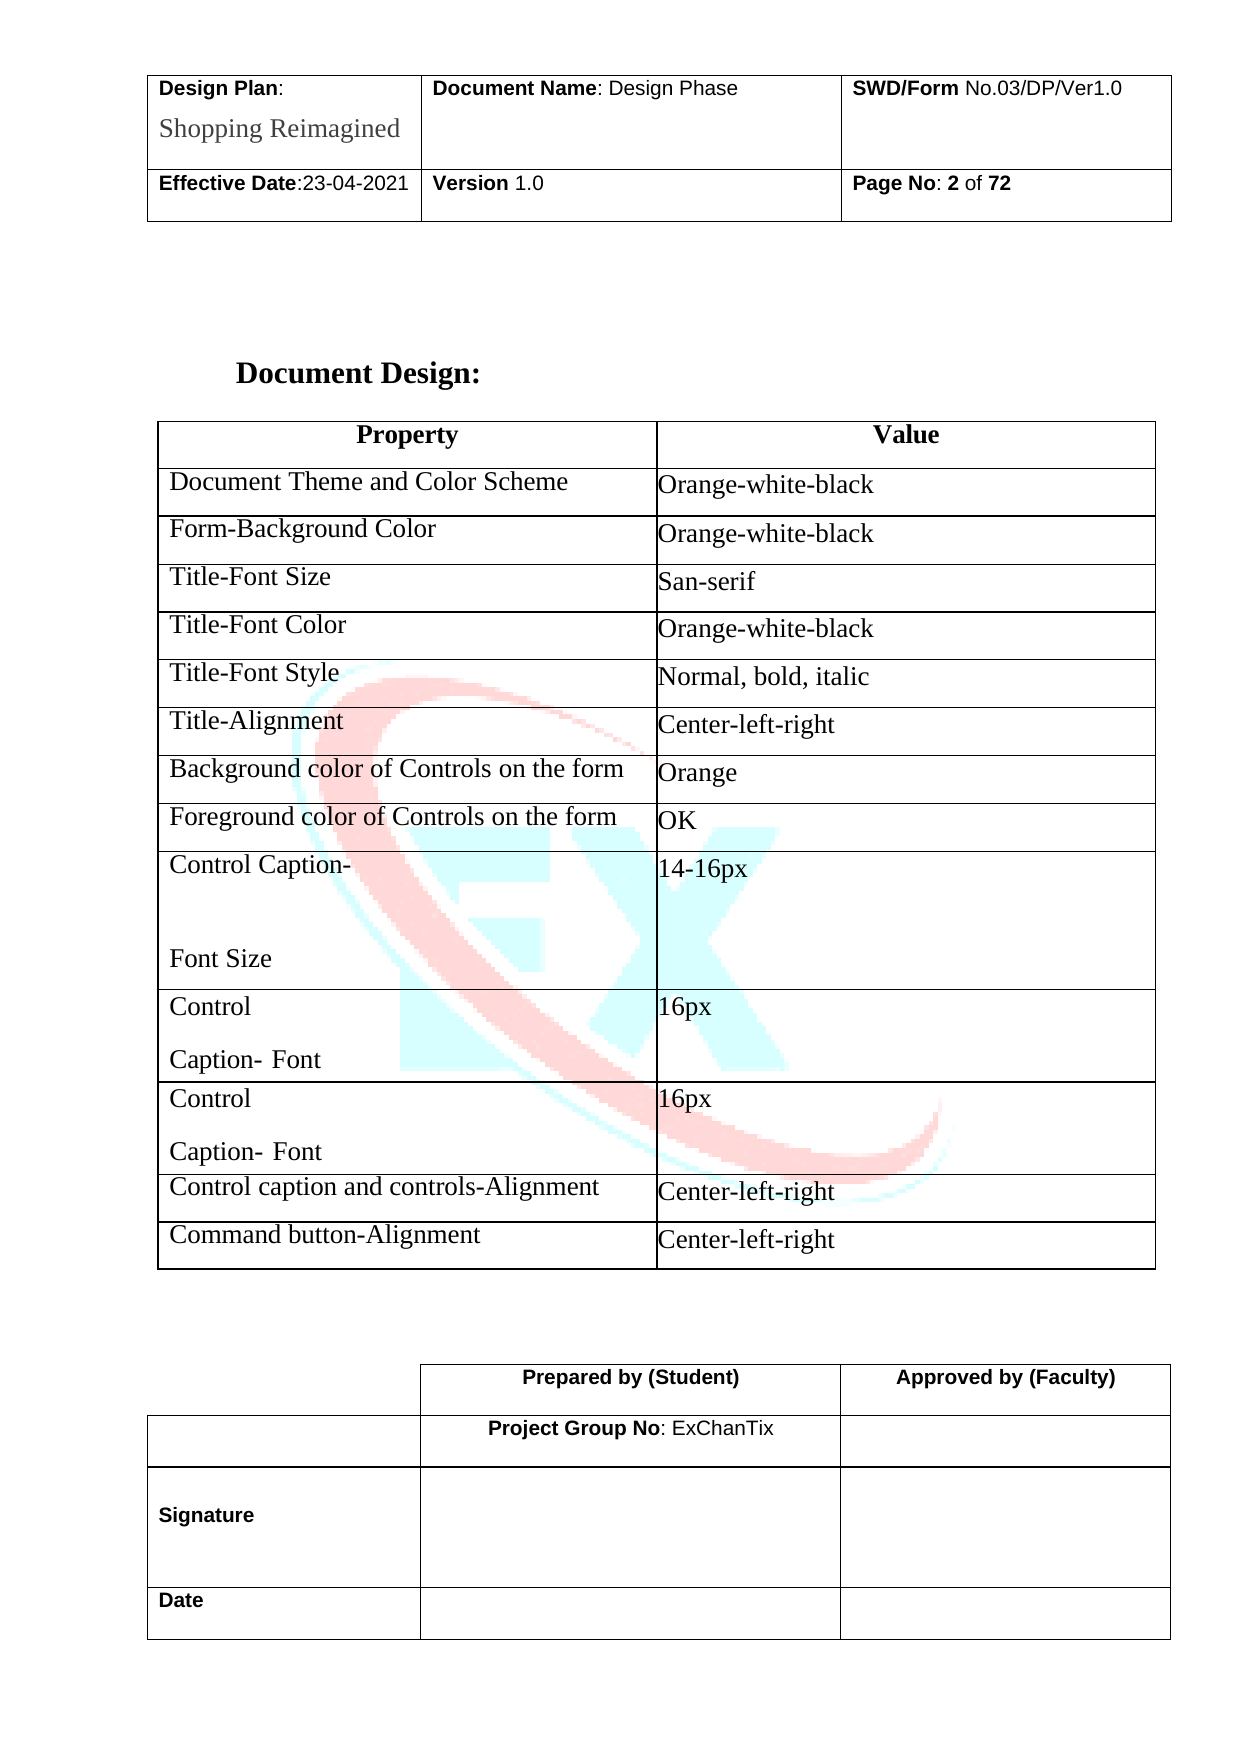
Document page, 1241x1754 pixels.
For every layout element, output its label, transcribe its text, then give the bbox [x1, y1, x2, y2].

table_cell San-serif [658, 565, 1155, 611]
table_cell 16px [658, 1083, 1155, 1173]
list Document Design: [236, 354, 1093, 390]
table_cell Document Theme and Color Scheme [159, 469, 656, 515]
table_cell Orange-white-black [658, 613, 1155, 659]
table_header Property [159, 422, 656, 467]
table_header Value [658, 422, 1155, 467]
table_cell Control caption and controls-Alignment [159, 1175, 656, 1221]
table_cell Orange-white-black [658, 517, 1155, 563]
table_cell Control Caption- Font Style [159, 1083, 656, 1173]
table_cell Center-left-right [658, 708, 1155, 755]
table_cell Foreground color of Controls on the form [159, 804, 656, 851]
table_cell Center-left-right [658, 1175, 1155, 1221]
table_cell Title-Font Style [159, 660, 656, 707]
table_cell Command button-Alignment [159, 1223, 656, 1268]
table_cell Title-Font Color [159, 613, 656, 659]
table_cell 14-16px [658, 852, 1155, 989]
table_cell Normal, bold, italic [658, 660, 1155, 707]
table_cell Center-left-right [658, 1223, 1155, 1268]
table_cell Form-Background Color [159, 517, 656, 563]
table_cell OK [658, 804, 1155, 851]
table_cell 16px [658, 990, 1155, 1081]
table_cell Control Caption- Font Size [159, 852, 656, 989]
table_cell Orange [658, 756, 1155, 803]
table_cell Title-Font Size [159, 565, 656, 611]
table_cell Background color of Controls on the form [159, 756, 656, 803]
table_cell Title-Alignment [159, 708, 656, 755]
table_cell Control Caption- Font Color [159, 990, 656, 1081]
table_cell Orange-white-black [658, 469, 1155, 515]
